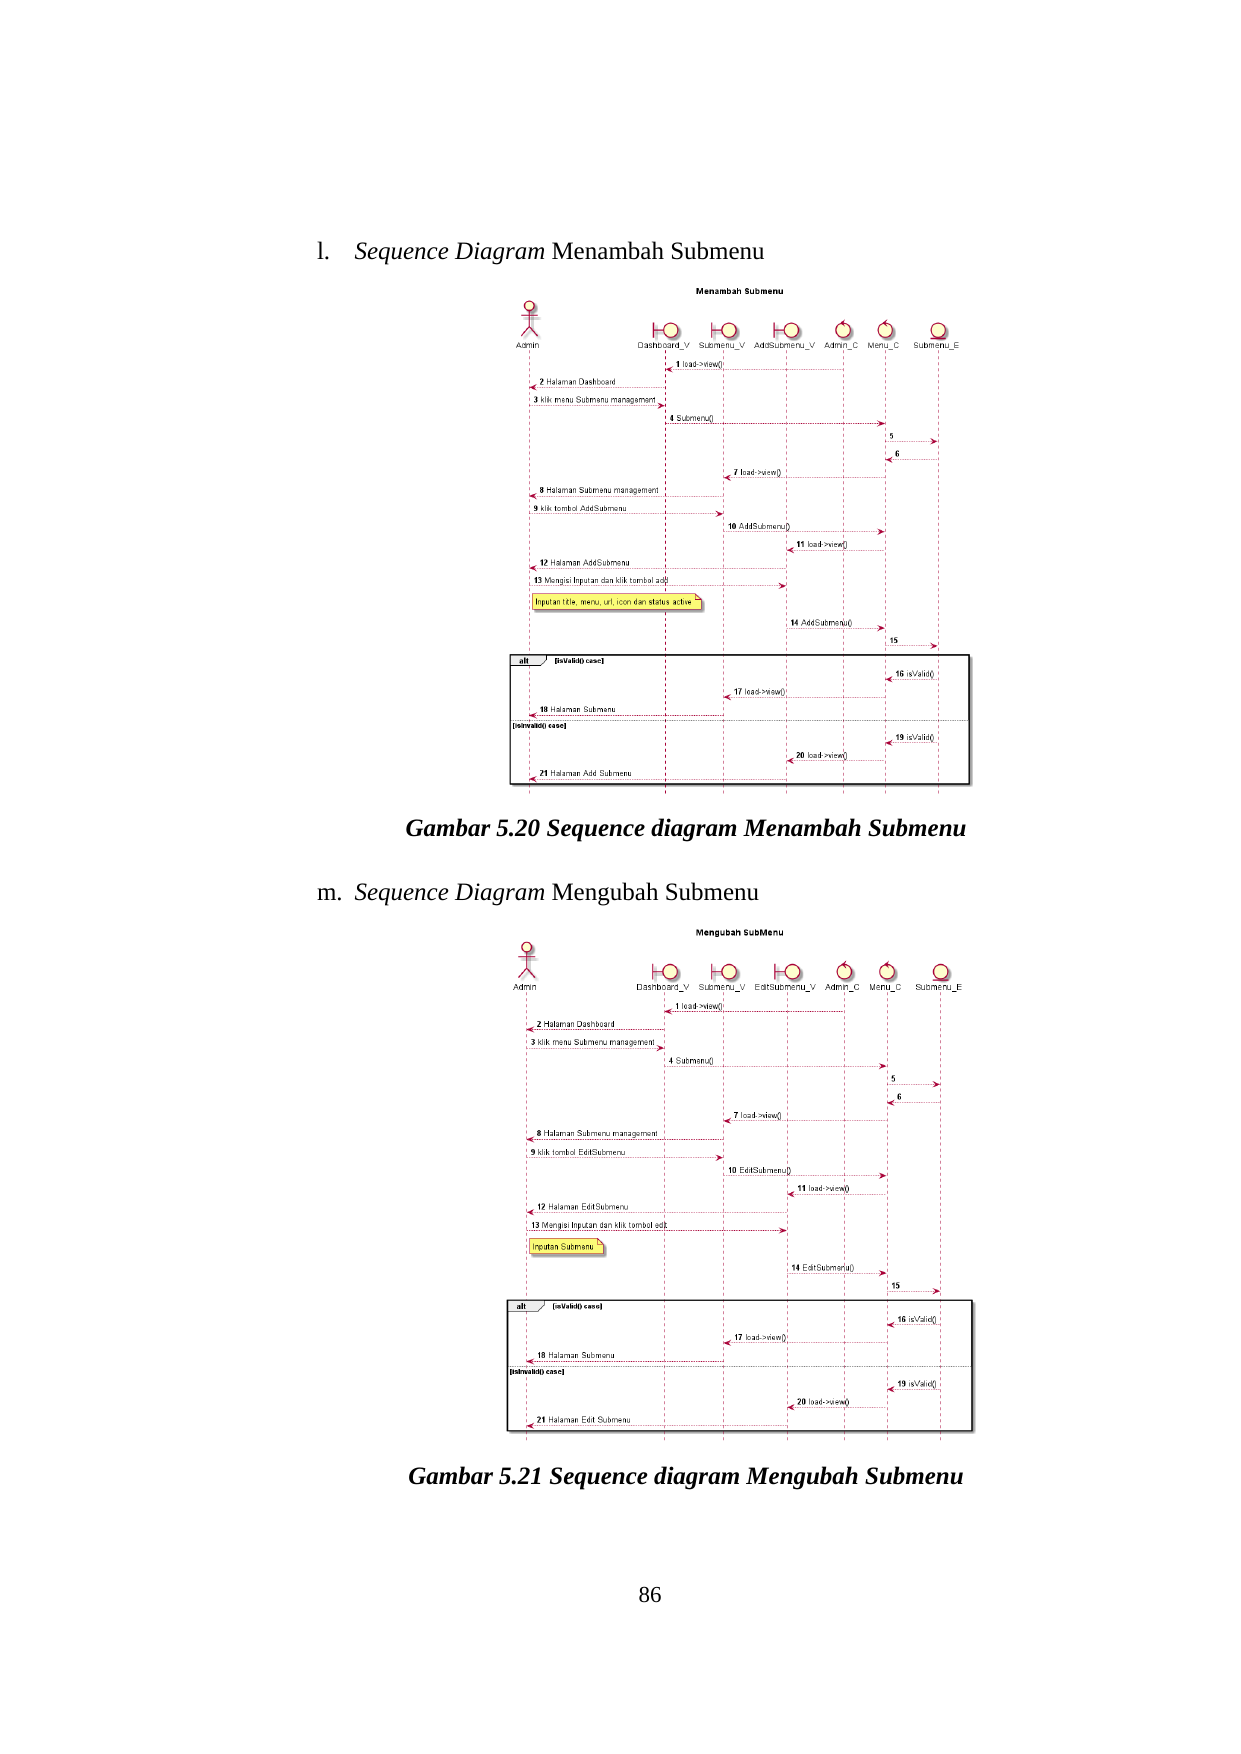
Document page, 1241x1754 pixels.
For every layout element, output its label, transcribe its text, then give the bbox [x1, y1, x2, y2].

list Sequence Diagram Mengubah Submenu [317, 877, 1063, 906]
picture [502, 279, 975, 800]
text Gambar 5.20 Sequence diagram Menambah Submenu [311, 813, 1063, 842]
picture [499, 920, 978, 1447]
list Sequence Diagram Menambah Submenu [317, 236, 1063, 265]
text Gambar 5.21 Sequence diagram Mengubah Submenu [311, 1461, 1063, 1490]
